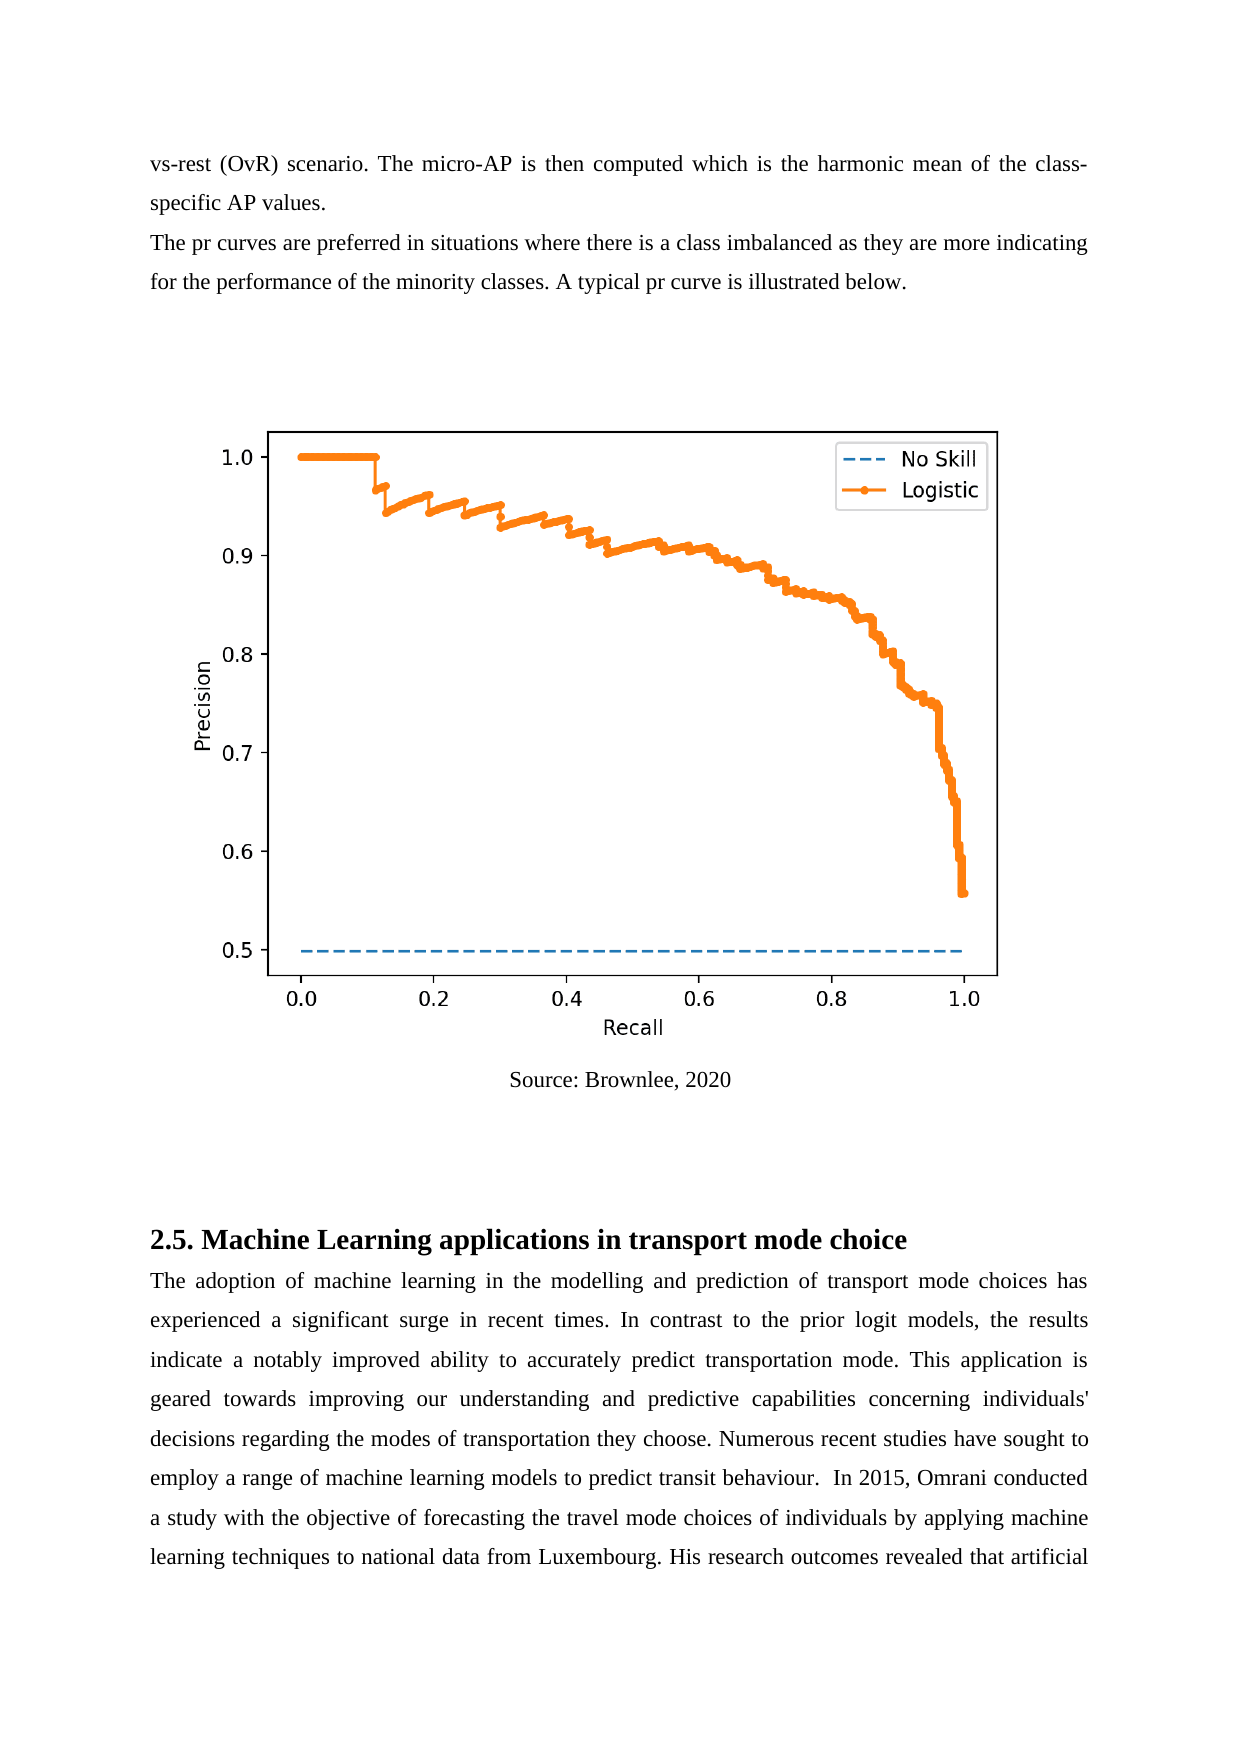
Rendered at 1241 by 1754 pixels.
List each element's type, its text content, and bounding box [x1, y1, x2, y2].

text Source: Brownlee, 2020 [150, 1067, 1090, 1093]
text The pr curves are preferred in situations where there is a class imbalanced as they are more indicating for the performance of the minority classes. A typical pr curve is illustrated below. [150, 229, 1090, 295]
picture [150, 347, 1091, 1053]
subtitle 2.5. Machine Learning applications in transport mode choice [150, 1222, 1090, 1256]
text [150, 1267, 1090, 1570]
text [150, 150, 1090, 216]
